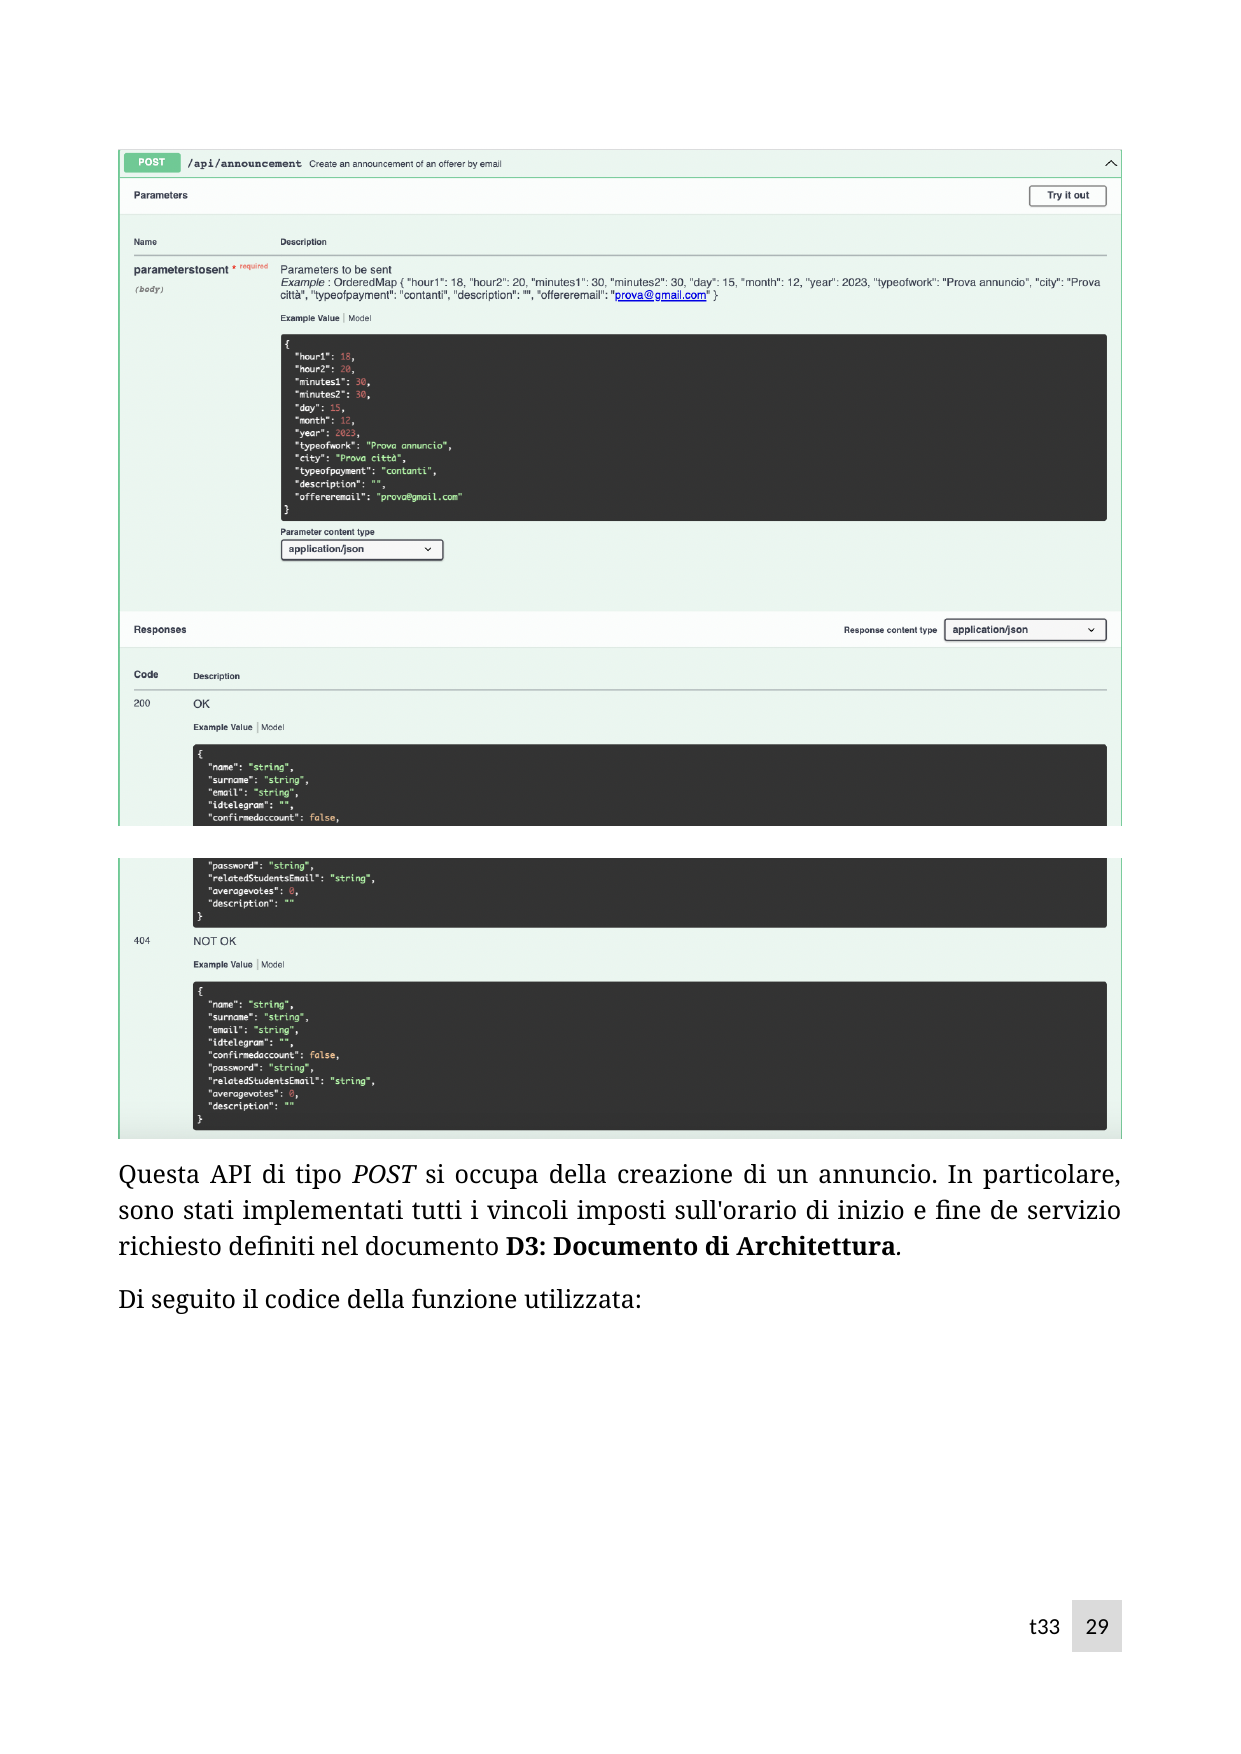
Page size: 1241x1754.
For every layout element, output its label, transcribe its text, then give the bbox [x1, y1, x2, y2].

picture [118, 147, 1122, 826]
text Questa API di tipo POST si occupa della creazione di un annuncio. In particolare, sono stati implementati tutti i vincoli imposti sull'orario di inizio e fine de servizio richiesto definiti nel documento D3: Documento di Architettura. [118, 1157, 1122, 1263]
picture [118, 858, 1122, 1139]
text Di seguito il codice della funzione utilizzata: [118, 1281, 1122, 1316]
